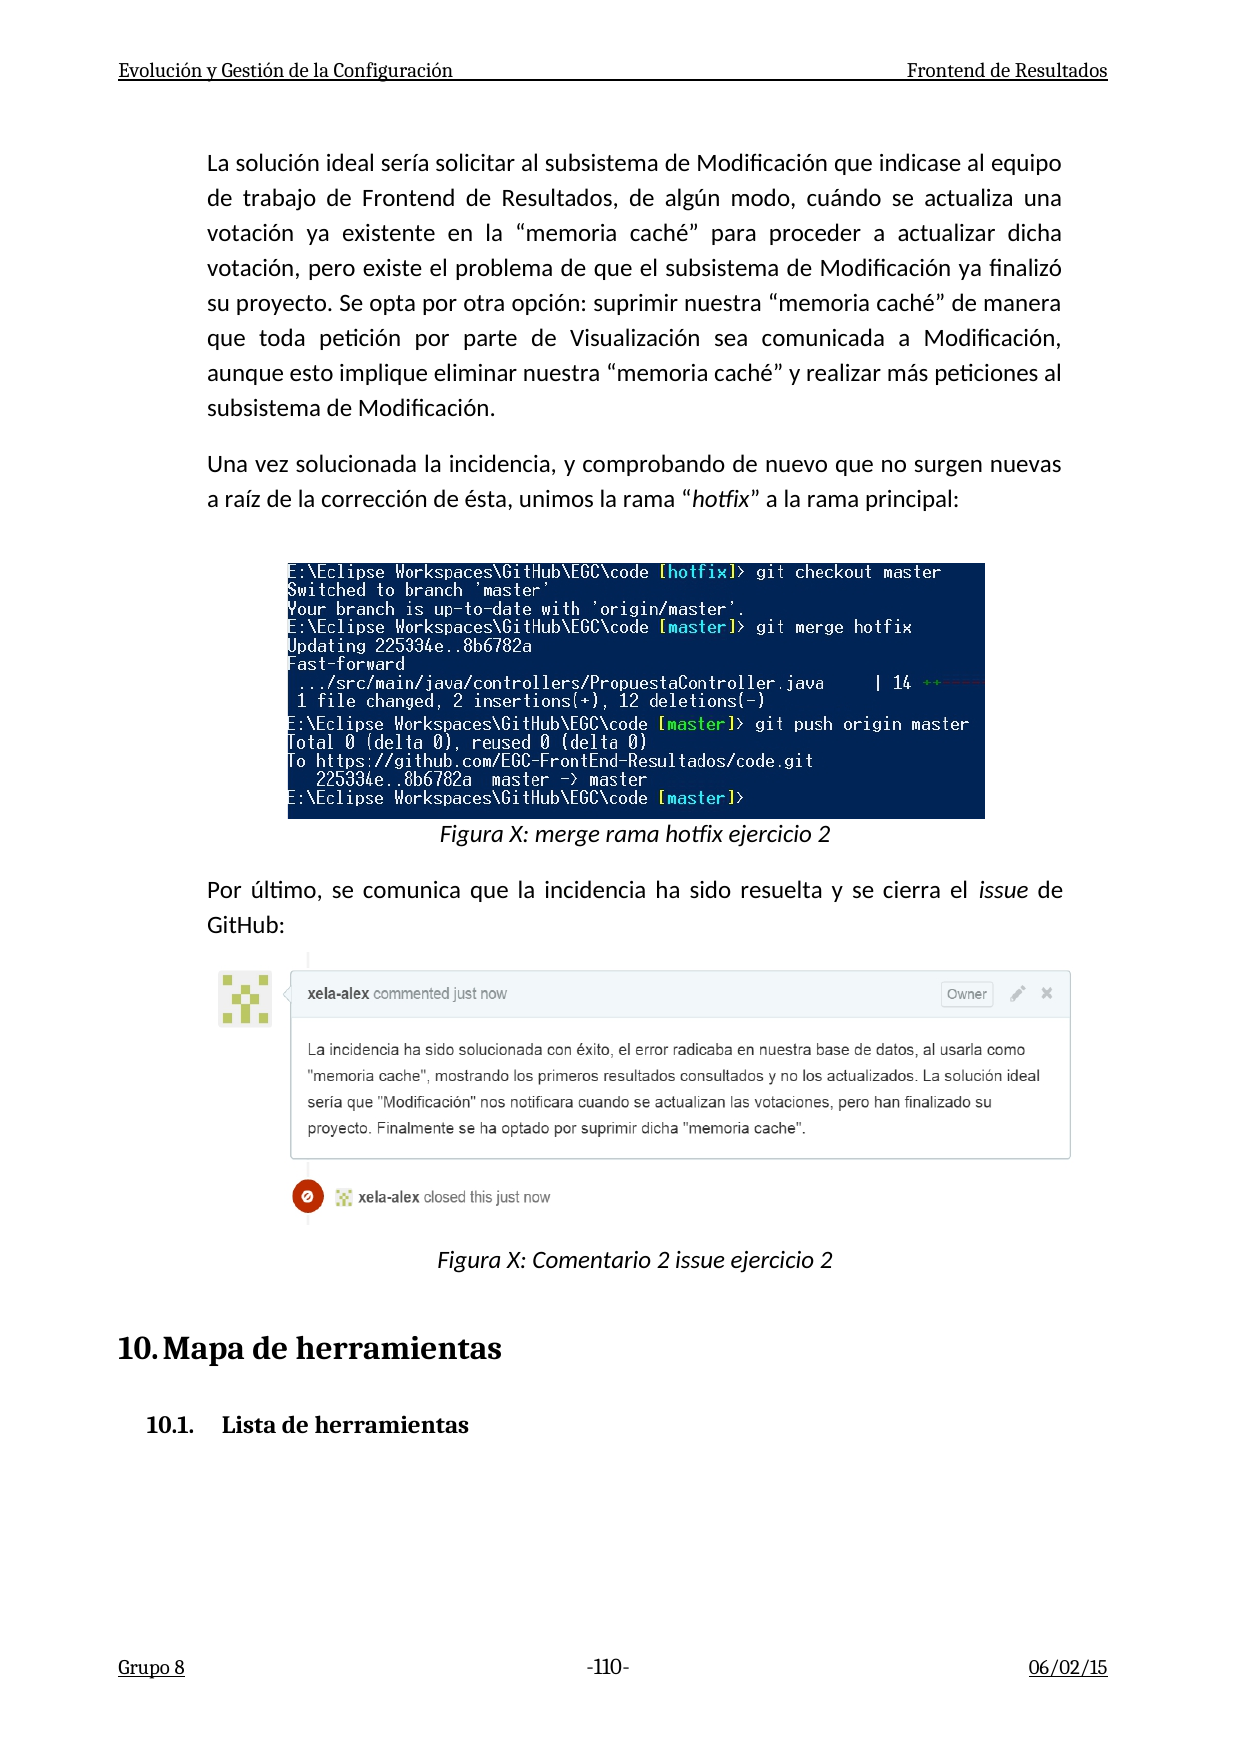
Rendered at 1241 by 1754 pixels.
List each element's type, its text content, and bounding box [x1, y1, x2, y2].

subtitle Mapa de herramientas [118, 1329, 1063, 1368]
text Una vez solucionada la incidencia, y comprobando de nuevo que no surgen nuevas a raíz de la corrección de ésta, unimos la rama “hotfix” a la rama principal: [207, 448, 1063, 514]
text Figura X: merge rama hotfix ejercicio 2 [207, 818, 1063, 849]
picture [287, 563, 985, 818]
text La solución ideal sería solicitar al subsistema de Modificación que indicase al equipo de trabajo de Frontend de Resultados, de algún modo, cuándo se actualiza una votación ya existente en la “memoria caché” para proceder a actualizar dicha votación, pero existe el problema de que el subsistema de Modificación ya finalizó su proyecto. Se opta por otra opción: suprimir nuestra “memoria caché” de manera que toda petición por parte de Visualización sea comunicada a Modificación, aunque esto implique eliminar nuestra “memoria caché” y realizar más peticiones al subsistema de Modificación. [207, 148, 1063, 423]
text Figura X: Comentario 2 issue ejercicio 2 [207, 1244, 1063, 1275]
list Lista de herramientas [147, 1411, 1063, 1439]
picture [212, 952, 1099, 1225]
text Por último, se comunica que la incidencia ha sido resuelta y se cierra el issue de GitHub: [207, 874, 1063, 940]
